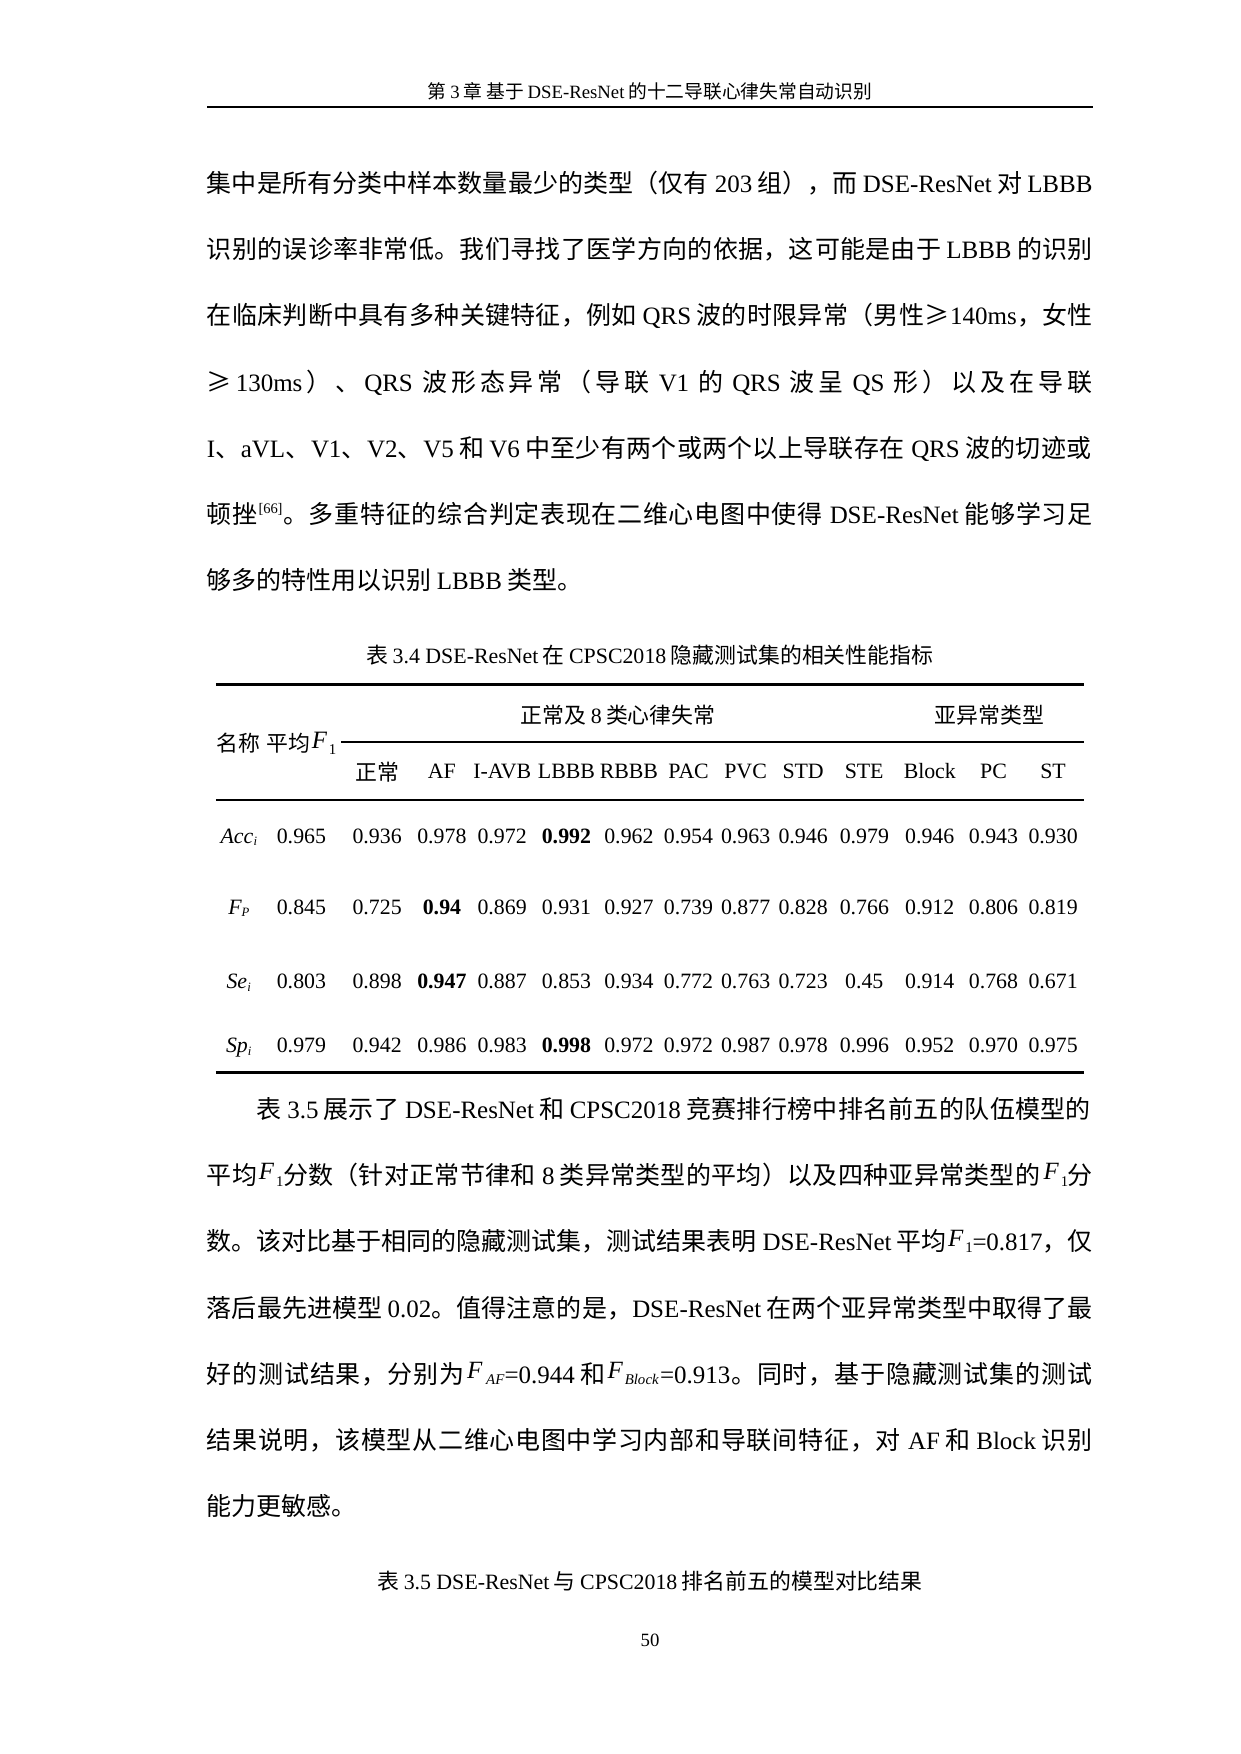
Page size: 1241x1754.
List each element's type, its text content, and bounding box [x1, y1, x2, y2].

table_cell 0.853 [533, 943, 599, 1019]
table_cell 0.828 [772, 870, 833, 943]
table_cell 0.763 [719, 943, 772, 1019]
table_cell 0.987 [719, 1019, 772, 1071]
text 表3.5展示了DSE-ResNet和CPSC2018竞赛排行榜中排名前五的队伍模型的平均分数（针对正常节律和8类异常类型的平均）以及四种亚异常类型的分数。该对比基于相同的隐藏测试集，测试结果表明DSE-ResNet平均=0.817，仅落后最先进模型0.02。值得注意的是，DSE-ResNet在两个亚异常类型中取得了最好的测试结果，分别为=0.944和=0.913。同时，基于隐藏测试集的测试结果说明，该模型从二维心电图中学习内部和导联间特征，对AF和Block识别能力更敏感。 [207, 1074, 1093, 1538]
table_cell ST [1022, 743, 1083, 798]
table_cell 0.947 [413, 943, 471, 1019]
table_cell Spi [216, 1019, 261, 1071]
table_cell 0.845 [261, 870, 341, 943]
table_cell STD [772, 743, 833, 798]
table_cell 0.94 [413, 870, 471, 943]
table_cell 0.803 [261, 943, 341, 1019]
table_cell 0.946 [772, 801, 833, 870]
table_cell 0.671 [1022, 943, 1083, 1019]
table_cell 0.970 [965, 1019, 1022, 1071]
table_cell 0.979 [261, 1019, 341, 1071]
table_cell 0.975 [1022, 1019, 1083, 1071]
table_cell 0.998 [533, 1019, 599, 1071]
table_cell 0.934 [599, 943, 658, 1019]
table_cell 0.930 [1022, 801, 1083, 870]
table_cell 0.965 [261, 801, 341, 870]
table_cell 0.942 [341, 1019, 413, 1071]
table_cell 0.972 [599, 1019, 658, 1071]
table_cell 0.936 [341, 801, 413, 870]
table_header 名称 [216, 686, 261, 798]
table_cell 0.963 [719, 801, 772, 870]
table_cell 0.877 [719, 870, 772, 943]
table_header 正常及8类心律失常 [341, 686, 895, 741]
table_cell Acci [216, 801, 261, 870]
table_cell 0.972 [471, 801, 533, 870]
table_cell PVC [719, 743, 772, 798]
text 表3.4 DSE-ResNet在CPSC2018隐藏测试集的相关性能指标 [207, 637, 1093, 670]
table_cell 0.986 [413, 1019, 471, 1071]
table_cell AF [413, 743, 471, 798]
table_cell 0.887 [471, 943, 533, 1019]
table_cell 0.979 [834, 801, 895, 870]
text 表3.5 DSE-ResNet与CPSC2018排名前五的模型对比结果 [207, 1563, 1093, 1596]
table_cell 0.772 [658, 943, 718, 1019]
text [207, 148, 1093, 612]
table_cell 0.725 [341, 870, 413, 943]
table_cell 0.723 [772, 943, 833, 1019]
table_cell 0.739 [658, 870, 718, 943]
table_cell 0.869 [471, 870, 533, 943]
table_cell 0.946 [895, 801, 964, 870]
table_header 亚异常类型 [895, 686, 1083, 741]
table_cell 0.992 [533, 801, 599, 870]
table_cell PAC [658, 743, 718, 798]
table_cell 0.806 [965, 870, 1022, 943]
table_cell 0.766 [834, 870, 895, 943]
table_cell 0.962 [599, 801, 658, 870]
table_cell 0.912 [895, 870, 964, 943]
table_cell 0.927 [599, 870, 658, 943]
table_cell 0.952 [895, 1019, 964, 1071]
table_cell 0.931 [533, 870, 599, 943]
table_cell Sei [216, 943, 261, 1019]
table_cell 0.972 [658, 1019, 718, 1071]
table_cell I-AVB [471, 743, 533, 798]
table_cell LBBB [533, 743, 599, 798]
table_cell 0.898 [341, 943, 413, 1019]
table_cell 0.943 [965, 801, 1022, 870]
table_header 平均 [261, 686, 341, 798]
table_cell Block [895, 743, 964, 798]
table_cell 0.983 [471, 1019, 533, 1071]
table_cell 0.954 [658, 801, 718, 870]
table_cell PC [965, 743, 1022, 798]
table_cell STE [834, 743, 895, 798]
table_cell 0.819 [1022, 870, 1083, 943]
table_cell 0.978 [772, 1019, 833, 1071]
table_cell 0.768 [965, 943, 1022, 1019]
table_cell 正常 [341, 743, 413, 798]
table_cell 0.45 [834, 943, 895, 1019]
table_cell 0.978 [413, 801, 471, 870]
table_cell FP [216, 870, 261, 943]
table_cell 0.996 [834, 1019, 895, 1071]
table_cell RBBB [599, 743, 658, 798]
table_cell 0.914 [895, 943, 964, 1019]
